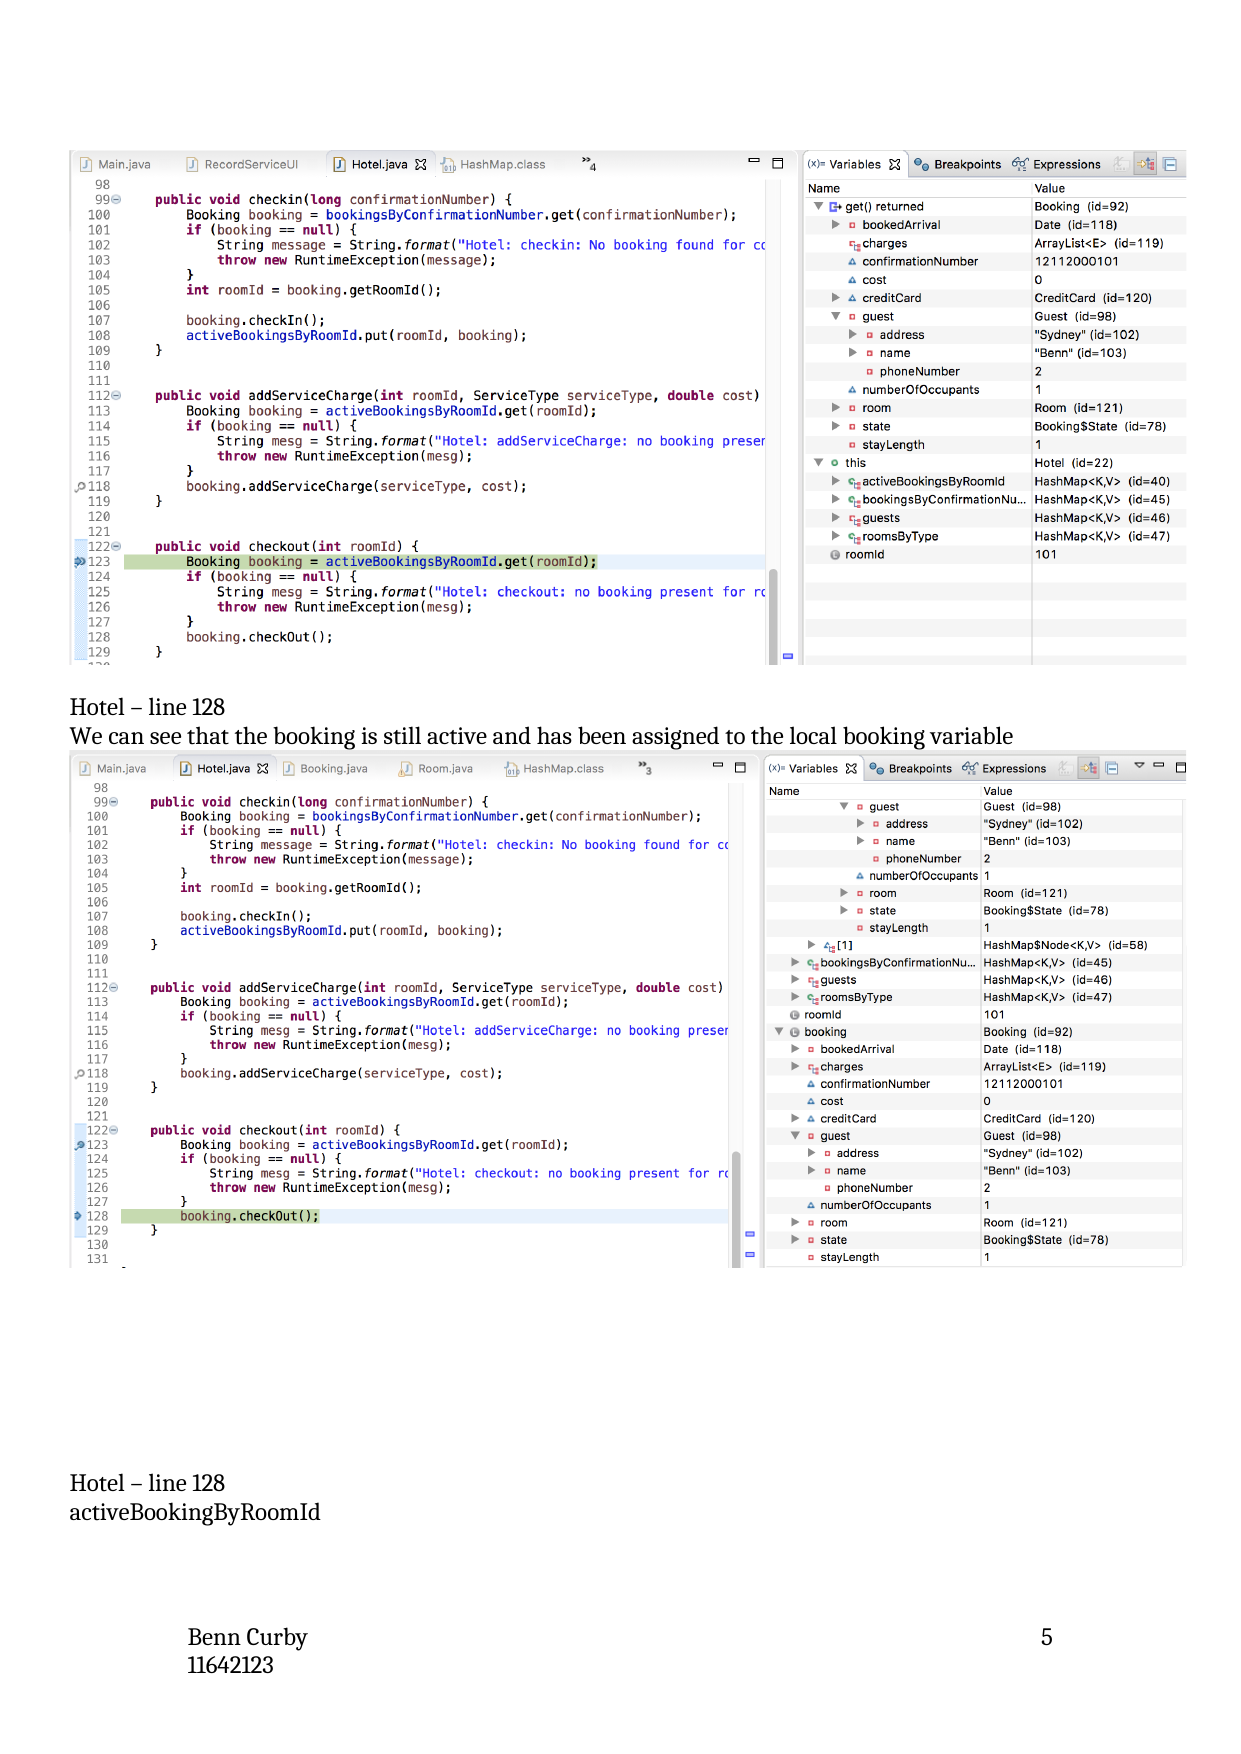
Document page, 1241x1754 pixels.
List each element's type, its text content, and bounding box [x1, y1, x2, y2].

picture [69, 750, 1187, 1268]
text Hotel – line 128 We can see that the booking is still active and has been assigned to the local booking variable [69, 693, 1053, 750]
text Hotel – line 128 activeBookingByRoomId [69, 1469, 1053, 1526]
picture [69, 150, 1187, 665]
